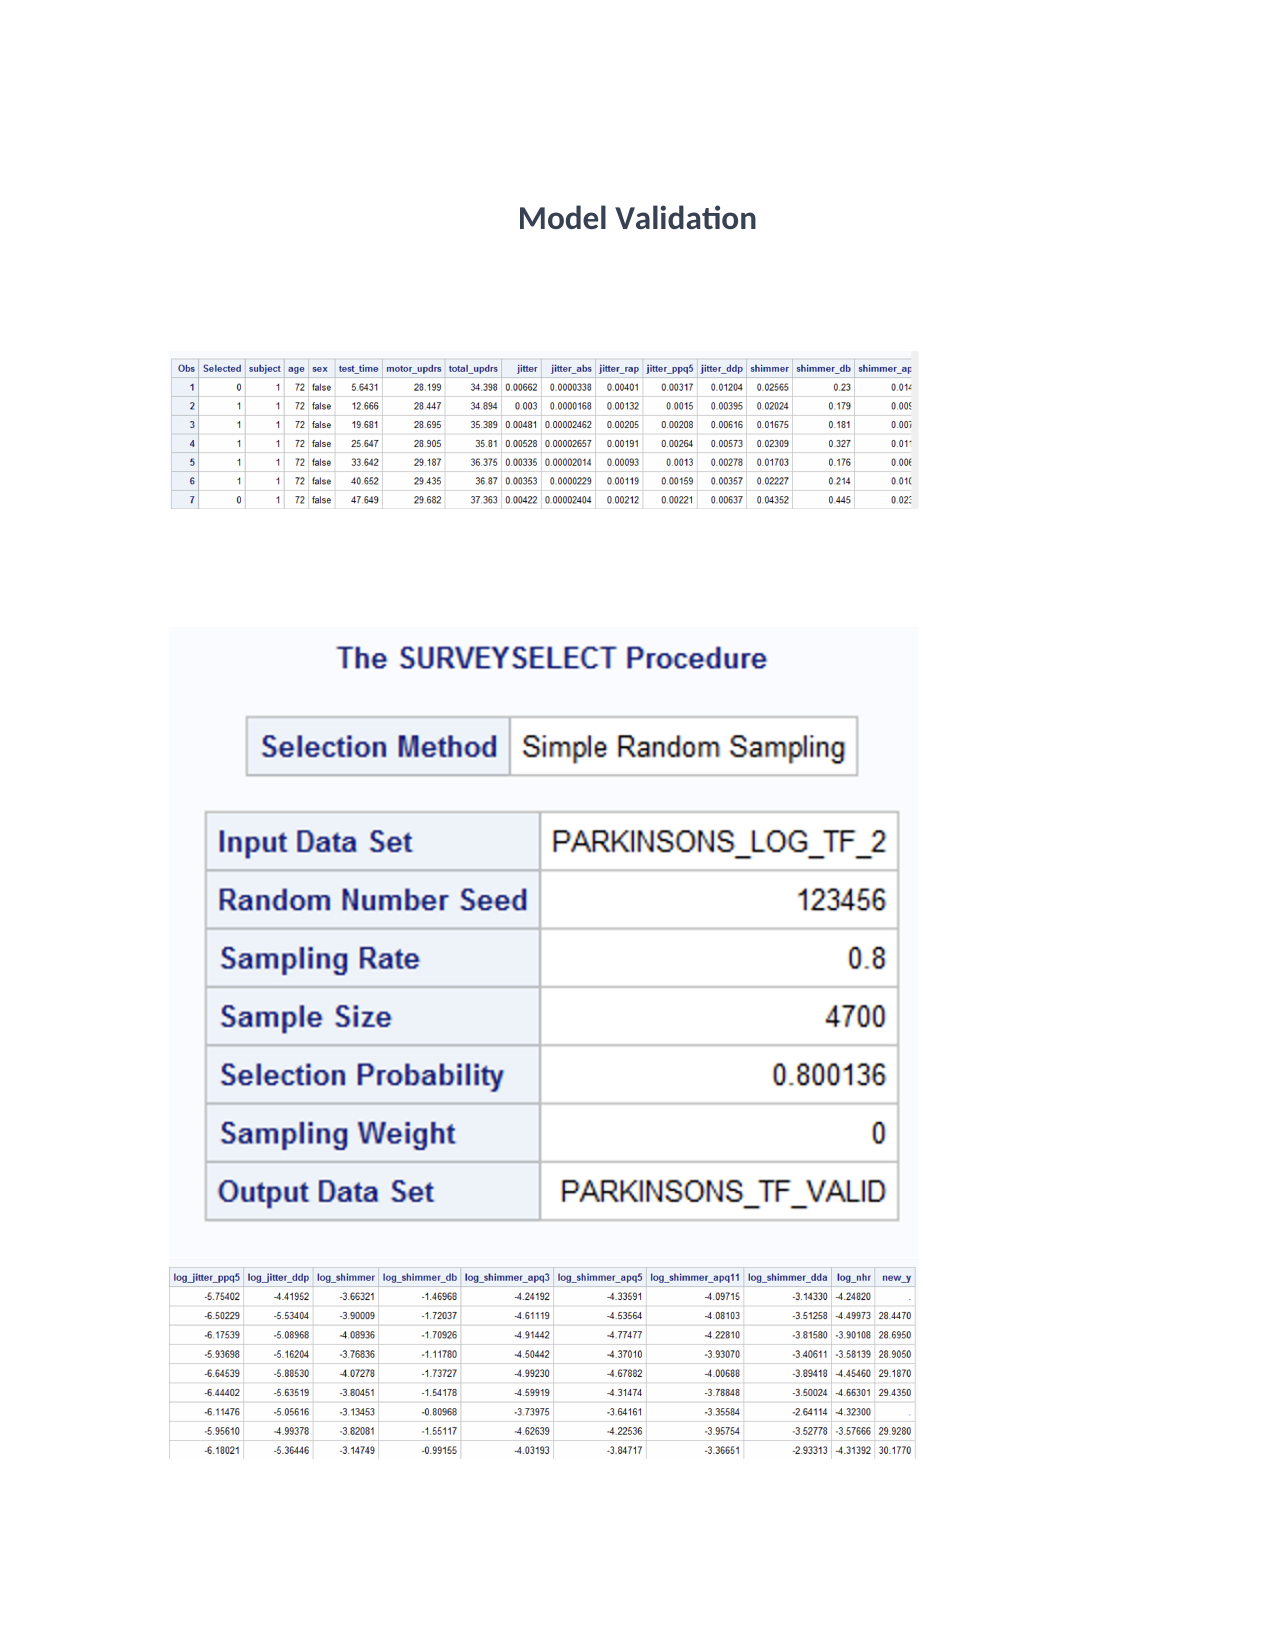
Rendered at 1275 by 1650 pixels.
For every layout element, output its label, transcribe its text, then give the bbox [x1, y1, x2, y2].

text Model Validation [150, 197, 1125, 238]
